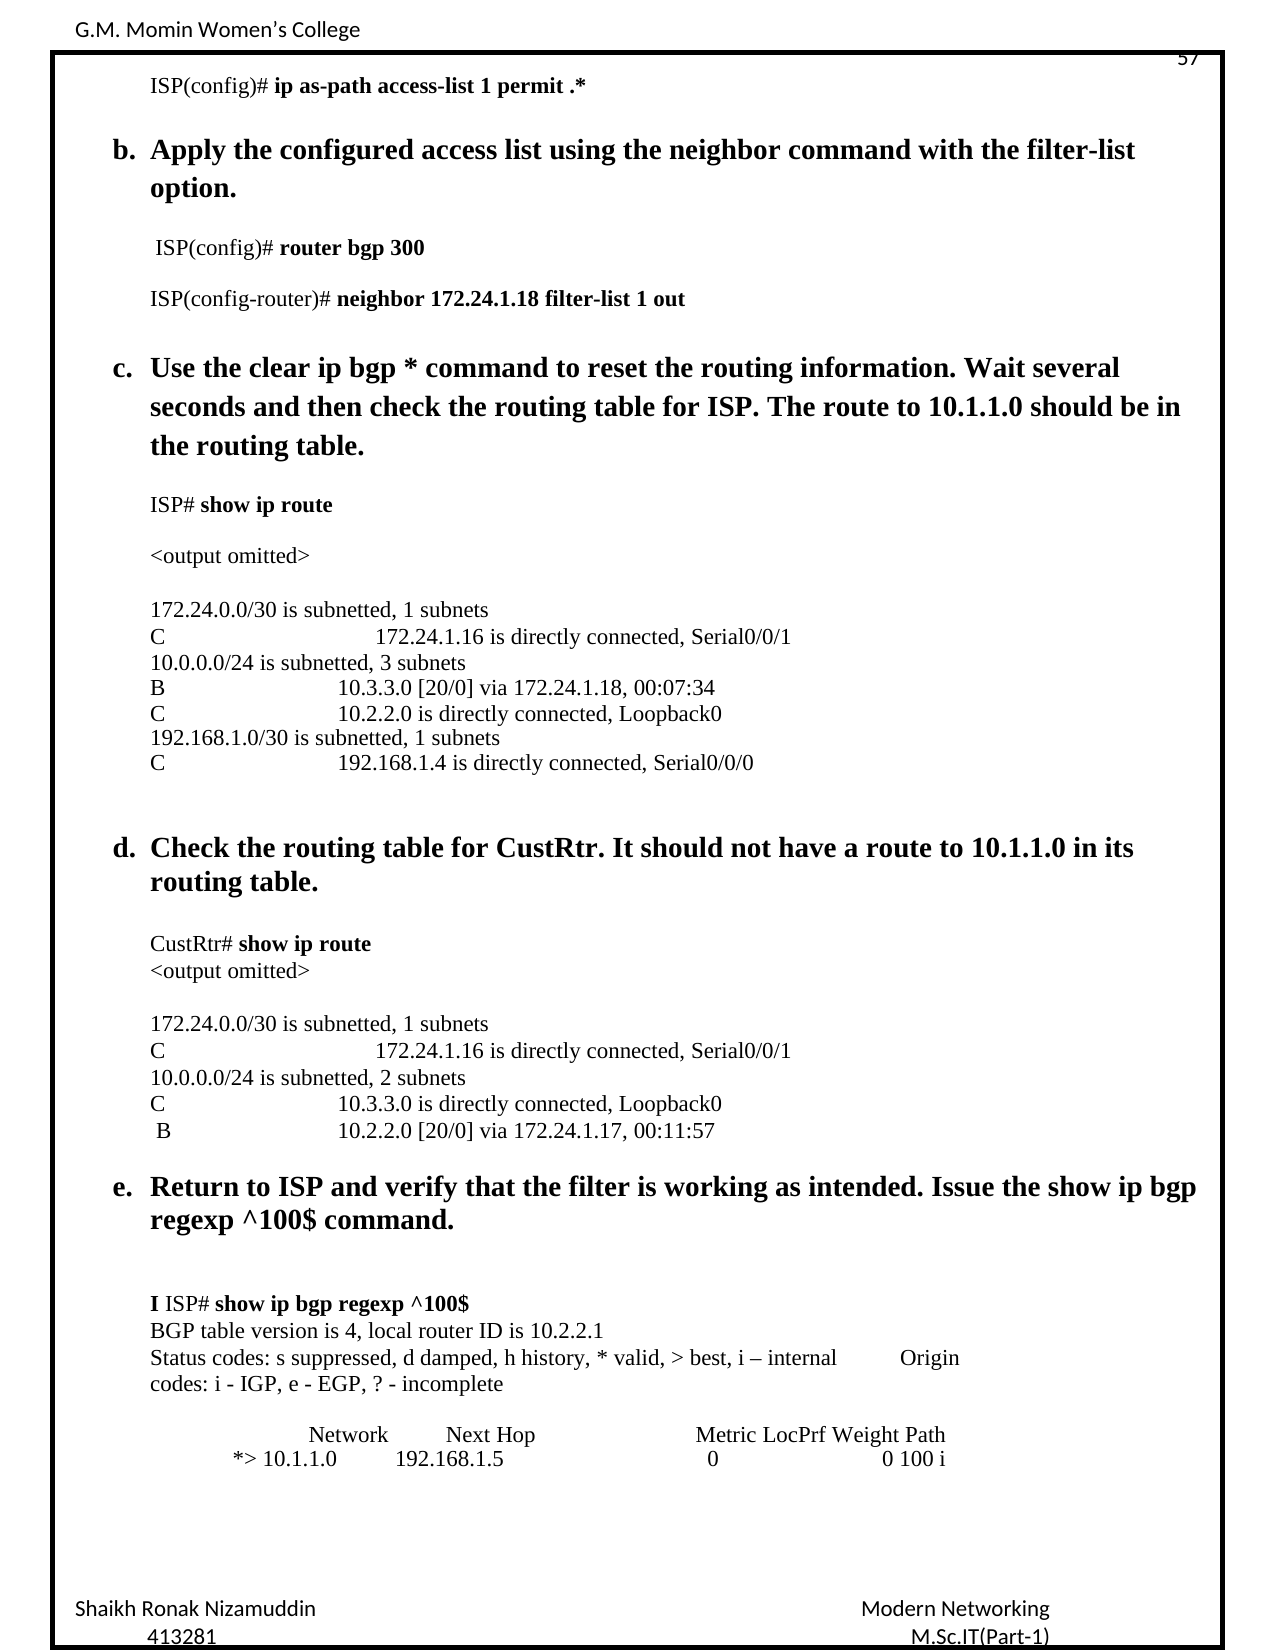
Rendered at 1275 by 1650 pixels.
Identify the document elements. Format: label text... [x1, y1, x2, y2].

text 192.168.1.0/30 is subnetted, 1 subnets [150, 727, 1200, 751]
list Return to ISP and verify that the filter is working as intended. Issue the show ip bgp regexp ^100$ command. [112, 1169, 1200, 1236]
text C 10.3.3.0 is directly connected, Loopback0 [150, 1091, 746, 1117]
text B 10.2.2.0 [20/0] via 172.24.1.17, 00:11:57 [150, 1117, 746, 1144]
text C 192.168.1.4 is directly connected, Serial0/0/0 [150, 751, 1200, 775]
text 172.24.0.0/30 is subnetted, 1 subnets [150, 1010, 1200, 1037]
text BGP table version is 4, local router ID is 10.2.2.1 [150, 1317, 1200, 1343]
text 172.24.0.0/30 is subnetted, 1 subnets [150, 596, 1200, 622]
text Network Next Hop Metric LocPrf Weight Path [150, 1424, 946, 1448]
list Check the routing table for CustRtr. It should not have a route to 10.1.1.0 in its routing table. [112, 830, 1200, 897]
text ISP# show ip route [150, 491, 1200, 518]
text C 172.24.1.16 is directly connected, Serial0/0/1 10.0.0.0/24 is subnetted, 3 subnets [150, 623, 808, 676]
text ISP(config)# router bgp 300 [150, 234, 1200, 261]
text ISP(config)# ip as-path access-list 1 permit .* [150, 75, 1200, 98]
list Apply the configured access list using the neighbor command with the filter-list option. [112, 132, 1200, 204]
text <output omitted> [150, 957, 1200, 983]
text B 10.3.3.0 [20/0] via 172.24.1.18, 00:07:34 [150, 676, 1200, 700]
text Status codes: s suppressed, d damped, h history, * valid, > best, i – internal Origin codes: i - IGP, e - EGP, ? - incomplete [150, 1344, 995, 1397]
text C 10.2.2.0 is directly connected, Loopback0 [150, 700, 746, 727]
text C 172.24.1.16 is directly connected, Serial0/0/1 10.0.0.0/24 is subnetted, 2 subnets [150, 1037, 808, 1090]
text ISP(config-router)# neighbor 172.24.1.18 filter-list 1 out [150, 285, 1200, 312]
text CustRtr# show ip route [150, 930, 1200, 956]
list Use the clear ip bgp * command to reset the routing information. Wait several seconds and then check the routing table for ISP. The route to 10.1.1.0 should be in the routing table. [112, 351, 1200, 461]
text <output omitted> [150, 542, 1200, 569]
subtitle I ISP# show ip bgp regexp ^100$ [150, 1290, 1200, 1317]
text *> 10.1.1.0 192.168.1.5 0 0 100 i [150, 1448, 945, 1472]
